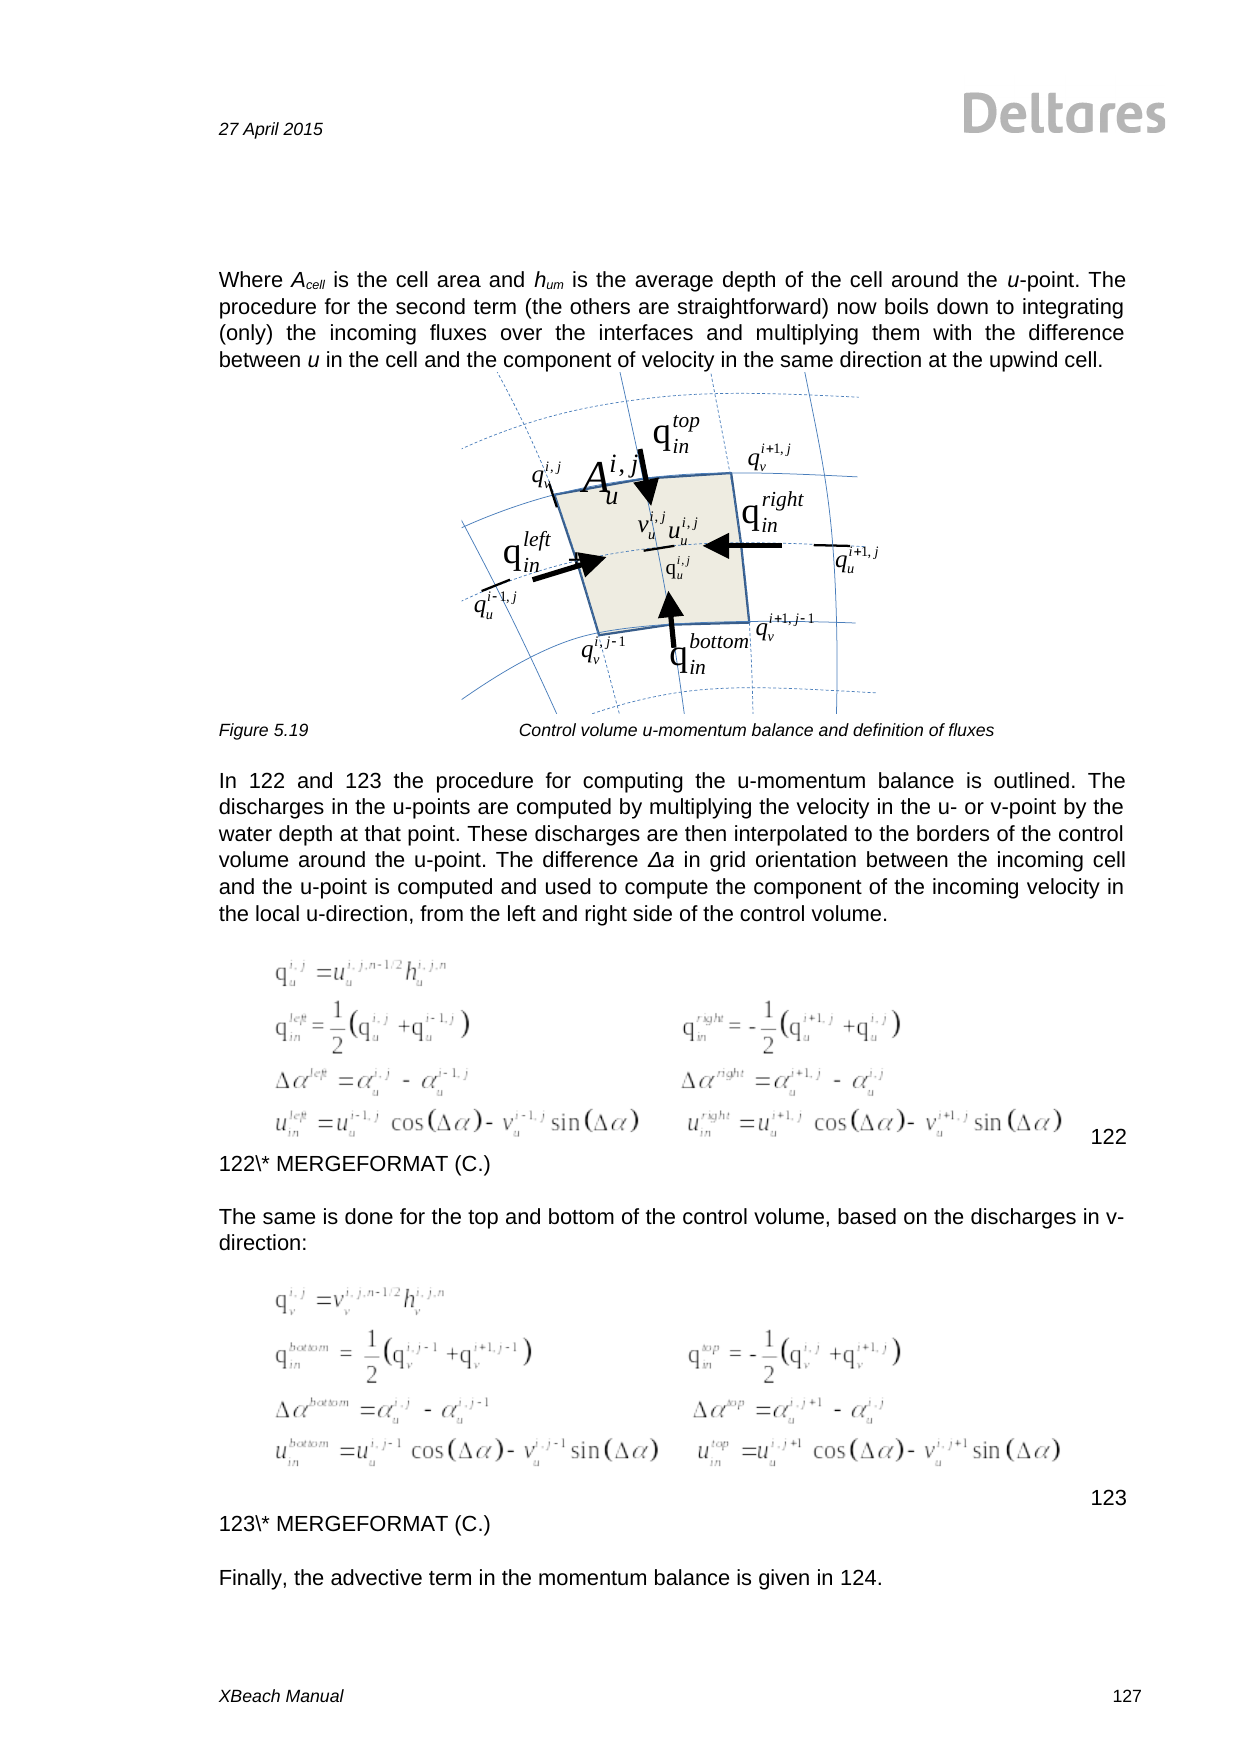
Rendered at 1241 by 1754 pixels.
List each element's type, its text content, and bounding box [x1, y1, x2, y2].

text Finally, the advective term in the momentum balance is given in . [218, 1563, 1126, 1590]
text Where Acell is the cell area and hum is the average depth of the cell around the u-point. The procedure for the second term (the others are straightforward) now boils down to integrating (only) the incoming fluxes over the interfaces and multiplying them with the difference between u in the cell and the component of velocity in the same direction at the upwind cell. [218, 266, 1126, 372]
text In and the procedure for computing the u-momentum balance is outlined. The discharges in the u-points are computed by multiplying the velocity in the u- or v-point by the water depth at that point. These discharges are then interpolated to the borders of the control volume around the u-point. The difference Δa in grid orientation between the incoming cell and the u-point is computed and used to compute the component of the incoming velocity in the local u-direction, from the left and right side of the control volume. [218, 766, 1126, 926]
picture [964, 75, 1166, 133]
text The same is done for the top and bottom of the control volume, based on the discharges in v-direction: [218, 1202, 1126, 1255]
